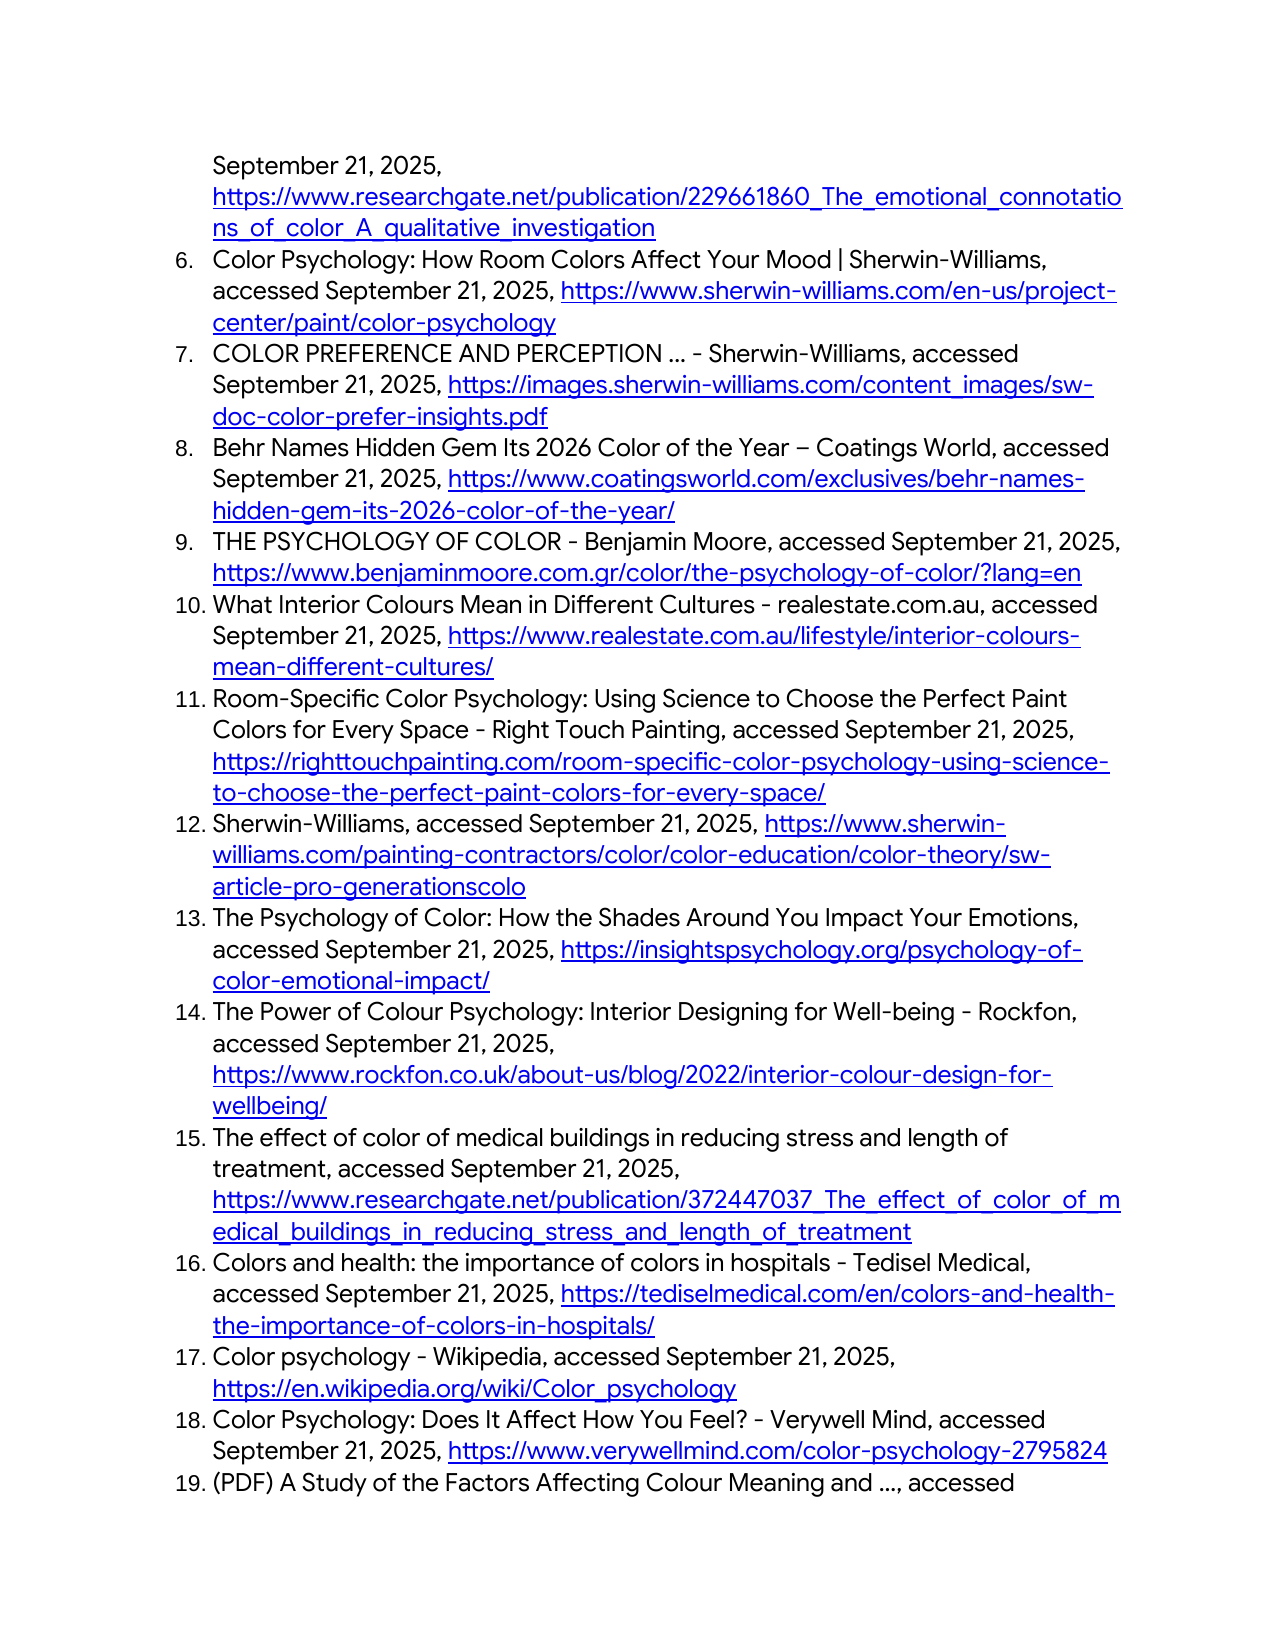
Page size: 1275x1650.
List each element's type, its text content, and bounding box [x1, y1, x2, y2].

list Color psychology - Wikipedia, accessed September 21, 2025, https://en.wikipedia.org/wiki/Color_psychology [175, 1341, 1125, 1404]
list The Psychology of Color: How the Shades Around You Impact Your Emotions, accessed September 21, 2025, https://insightspsychology.org/psychology-of-color-emotional-impact/ [175, 902, 1125, 997]
list Room-Specific Color Psychology: Using Science to Choose the Perfect Paint Colors for Every Space - Right Touch Painting, accessed September 21, 2025, https://righttouchpainting.com/room-specific-color-psychology-using-science-to-choose-the-perfect-paint-colors-for-every-space/ [175, 683, 1125, 808]
list THE PSYCHOLOGY OF COLOR - Benjamin Moore, accessed September 21, 2025, https://www.benjaminmoore.com.gr/color/the-psychology-of-color/?lang=en [175, 526, 1125, 589]
list The Power of Colour Psychology: Interior Designing for Well-being - Rockfon, accessed September 21, 2025, https://www.rockfon.co.uk/about-us/blog/2022/interior-colour-design-for-wellbeing/ [175, 997, 1125, 1122]
list The effect of color of medical buildings in reducing stress and length of treatment, accessed September 21, 2025, https://www.researchgate.net/publication/372447037_The_effect_of_color_of_medical_buildings_in_reducing_stress_and_length_of_treatment [175, 1122, 1125, 1247]
list Sherwin-Williams, accessed September 21, 2025, https://www.sherwin-williams.com/painting-contractors/color/color-education/color-theory/sw-article-pro-generationscolo [175, 808, 1125, 902]
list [175, 1467, 1125, 1498]
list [175, 150, 1125, 244]
list COLOR PREFERENCE AND PERCEPTION ... - Sherwin-Williams, accessed September 21, 2025, https://images.sherwin-williams.com/content_images/sw-doc-color-prefer-insights.pdf [175, 338, 1125, 432]
list Colors and health: the importance of colors in hospitals - Tedisel Medical, accessed September 21, 2025, https://tediselmedical.com/en/colors-and-health-the-importance-of-colors-in-hospitals/ [175, 1247, 1125, 1341]
list What Interior Colours Mean in Different Cultures - realestate.com.au, accessed September 21, 2025, https://www.realestate.com.au/lifestyle/interior-colours-mean-different-cultures/ [175, 589, 1125, 683]
list Color Psychology: Does It Affect How You Feel? - Verywell Mind, accessed September 21, 2025, https://www.verywellmind.com/color-psychology-2795824 [175, 1404, 1125, 1467]
list Behr Names Hidden Gem Its 2026 Color of the Year – Coatings World, accessed September 21, 2025, https://www.coatingsworld.com/exclusives/behr-names-hidden-gem-its-2026-color-of-the-year/ [175, 432, 1125, 526]
list Color Psychology: How Room Colors Affect Your Mood | Sherwin-Williams, accessed September 21, 2025, https://www.sherwin-williams.com/en-us/project-center/paint/color-psychology [175, 244, 1125, 338]
